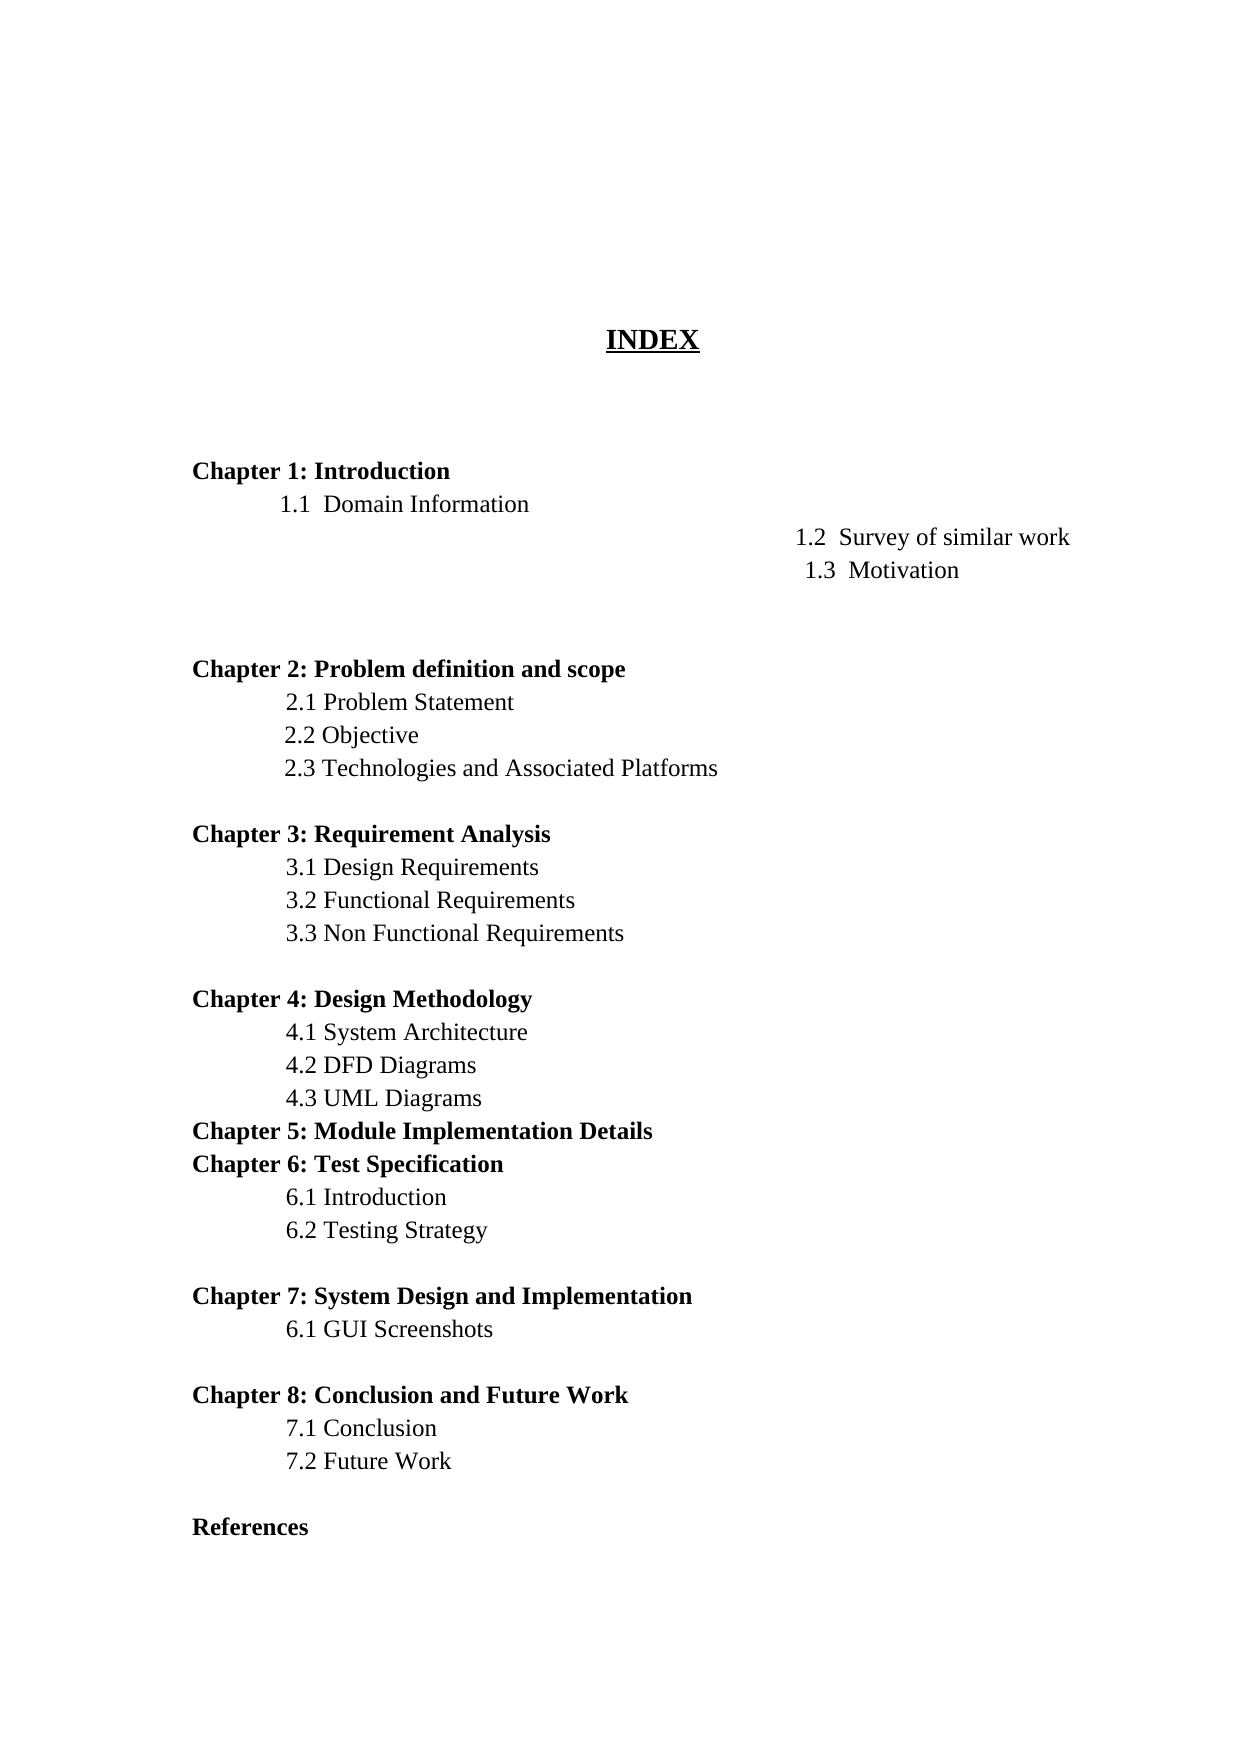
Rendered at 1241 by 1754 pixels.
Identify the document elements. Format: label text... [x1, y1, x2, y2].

text 4.1 System Architecture [192, 1017, 1107, 1046]
text 6.1 GUI Screenshots [192, 1314, 1107, 1343]
text Chapter 6: Test Specification [192, 1149, 1107, 1178]
text 4.2 DFD Diagrams [192, 1050, 1107, 1079]
text 3.3 Non Functional Requirements [192, 918, 1107, 947]
text 6.1 Introduction [192, 1182, 1107, 1211]
text 3.1 Design Requirements [192, 852, 1107, 881]
text References [192, 1512, 1107, 1541]
text Chapter 1: Introduction [192, 456, 1107, 484]
list 1.3 Motivation [192, 555, 1107, 649]
list 1.1 Domain Information [192, 489, 1107, 517]
text Chapter 4: Design Methodology [192, 984, 1107, 1013]
text 7.2 Future Work [192, 1446, 1107, 1475]
list 1.2 Survey of similar work [192, 522, 1107, 551]
text 2.2 Objective [284, 720, 1107, 749]
text 2.3 Technologies and Associated Platforms [284, 753, 1107, 782]
text 7.1 Conclusion [192, 1413, 1107, 1442]
text 6.2 Testing Strategy [192, 1215, 1107, 1244]
text INDEX [192, 322, 1107, 356]
text Chapter 3: Requirement Analysis [192, 819, 1107, 848]
text Chapter 5: Module Implementation Details [192, 1116, 1107, 1145]
text 4.3 UML Diagrams [192, 1083, 1107, 1112]
text Chapter 8: Conclusion and Future Work [192, 1380, 1107, 1409]
text 3.2 Functional Requirements [192, 885, 1107, 914]
text Chapter 2: Problem definition and scope 2.1 Problem Statement [192, 654, 1107, 716]
text Chapter 7: System Design and Implementation [192, 1281, 1107, 1310]
